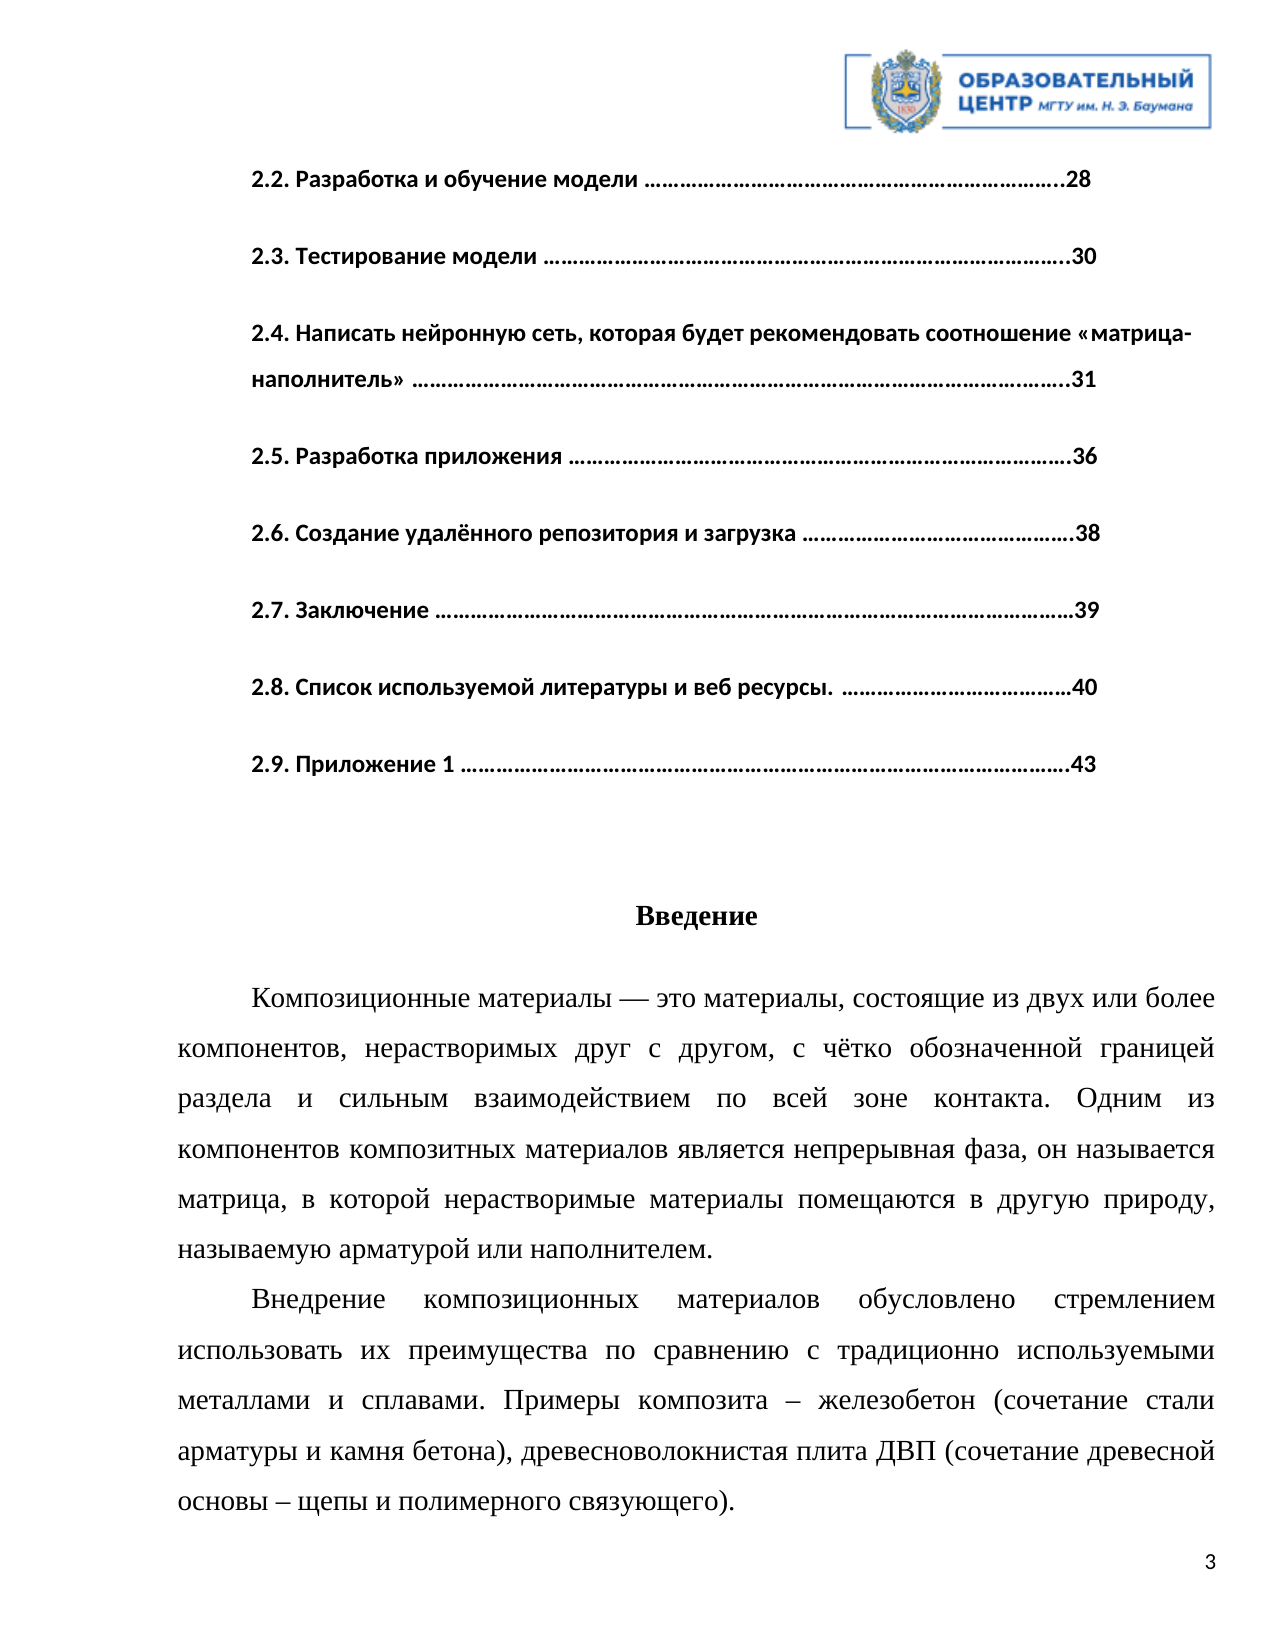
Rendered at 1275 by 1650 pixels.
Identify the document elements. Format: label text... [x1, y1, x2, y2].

text Композиционные материалы — это материалы, состоящие из двух или более компонентов, нерастворимых друг с другом, с чётко обозначенной границей раздела и сильным взаимодействием по всей зоне контакта. Одним из компонентов композитных материалов является непрерывная фаза, он называется матрица, в которой нерастворимые материалы помещаются в другую природу, называемую арматурой или наполнителем. [177, 980, 1216, 1265]
text Внедрение композиционных материалов обусловлено стремлением использовать их преимущества по сравнению с традиционно используемыми металлами и сплавами. Примеры композита – железобетон (сочетание стали арматуры и камня бетона), древесноволокнистая плита ДВП (сочетание древесной основы – щепы и полимерного связующего). [177, 1282, 1216, 1516]
subtitle 2.5. Разработка приложения ………………………………………………………………………….36 [251, 440, 1216, 471]
subtitle 2.6. Создание удалённого репозитория и загрузка ……………………………………….38 [251, 517, 1216, 548]
subtitle 2.8. Список используемой литературы и веб ресурсы. …………………………………40 [251, 671, 1216, 702]
subtitle 2.7. Заключение ………………………………………………………………………………………………39 [251, 594, 1216, 624]
picture [814, 26, 1262, 149]
subtitle Введение [177, 898, 1216, 932]
subtitle 2.4. Написать нейронную сеть, которая будет рекомендовать соотношение «матрица-наполнитель» ………………………………………………………………………………………….……..31 [251, 317, 1216, 394]
subtitle 2.9. Приложение 1 ………………………………………………………………………………………….43 [251, 748, 1216, 778]
subtitle 2.2. Разработка и обучение модели ……………………………………………………………..28 [251, 118, 1216, 194]
subtitle 2.3. Тестирование модели ……………………………………………………………………………..30 [251, 240, 1216, 271]
